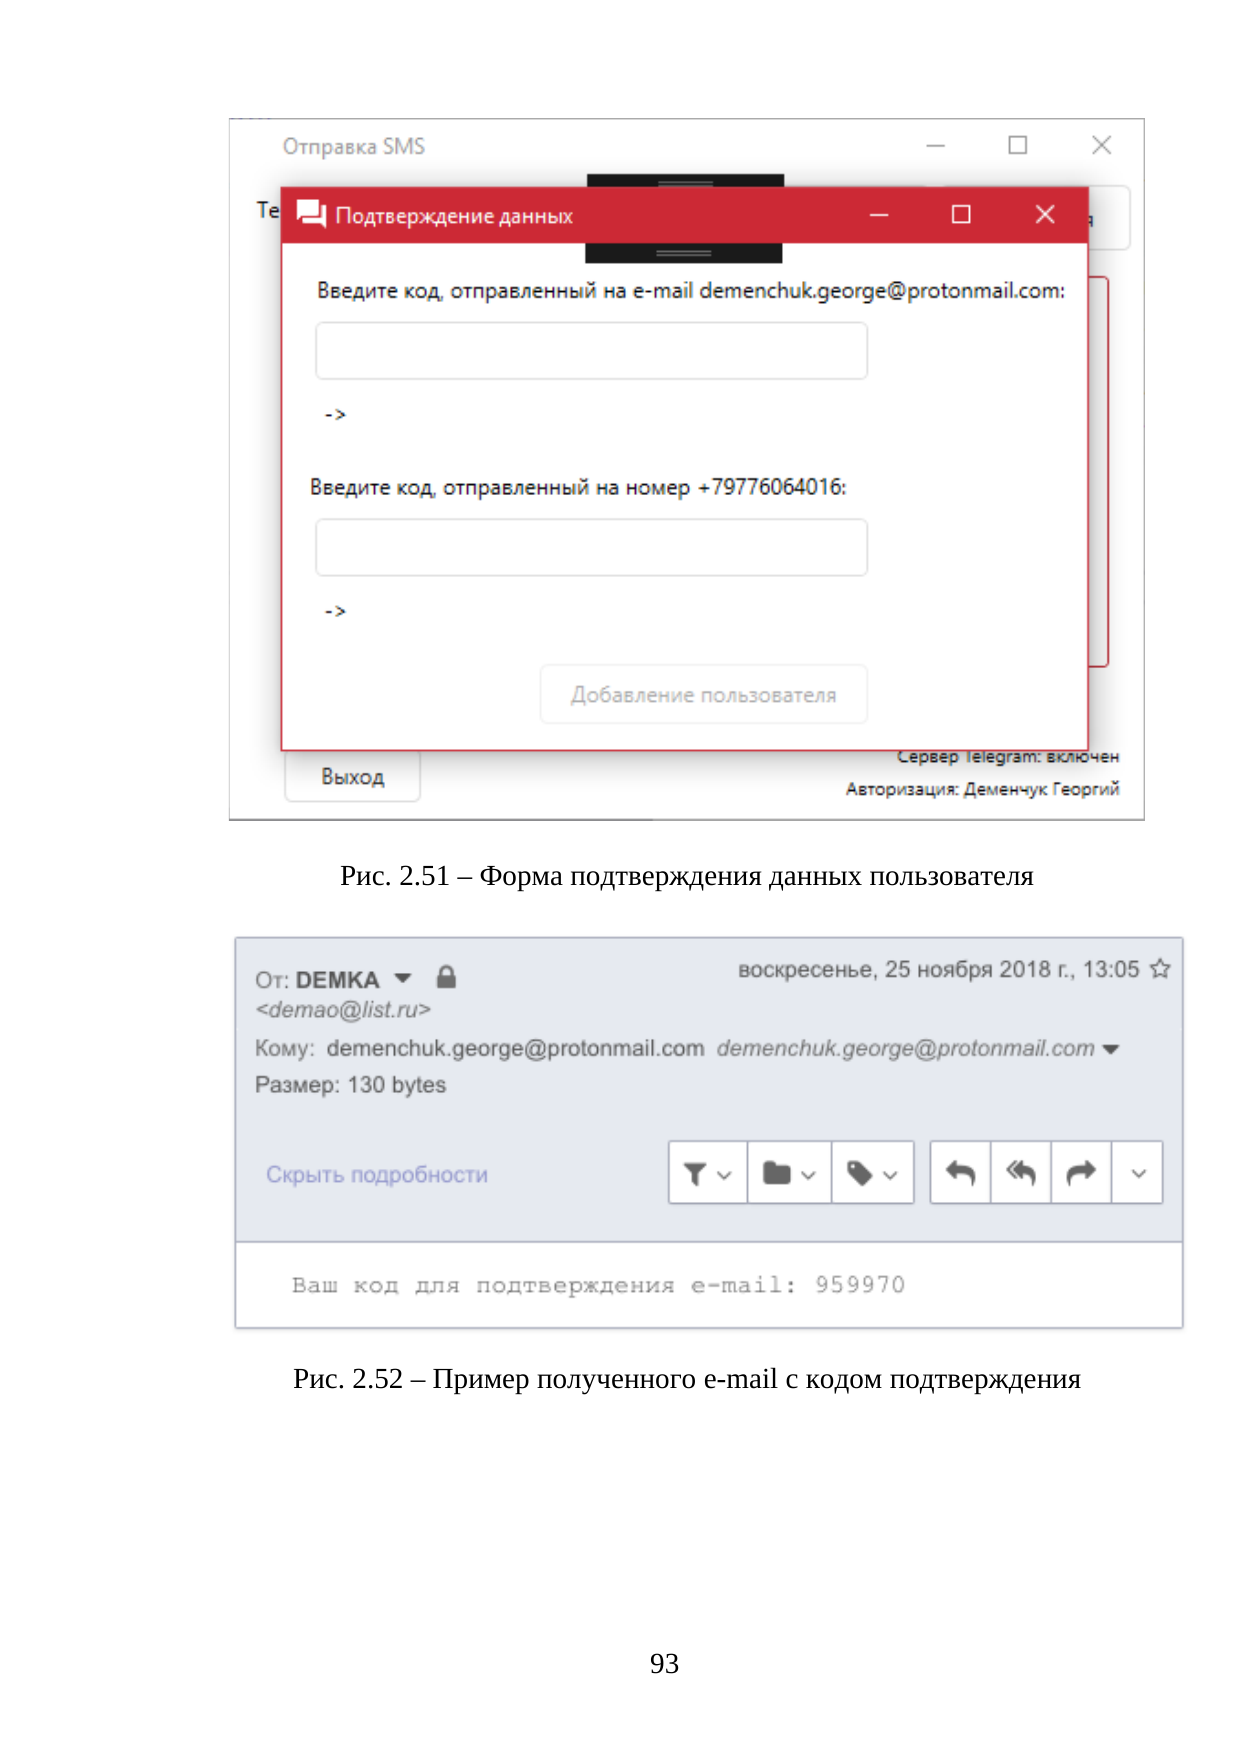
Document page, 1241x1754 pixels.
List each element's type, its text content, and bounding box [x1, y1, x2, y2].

text Рис. 2.52 – Пример полученного e-mail с кодом подтверждения [222, 1344, 1152, 1394]
text Рис. 2.51 – Форма подтверждения данных пользователя [222, 858, 1152, 891]
picture [222, 929, 1197, 1344]
picture [228, 118, 1145, 821]
